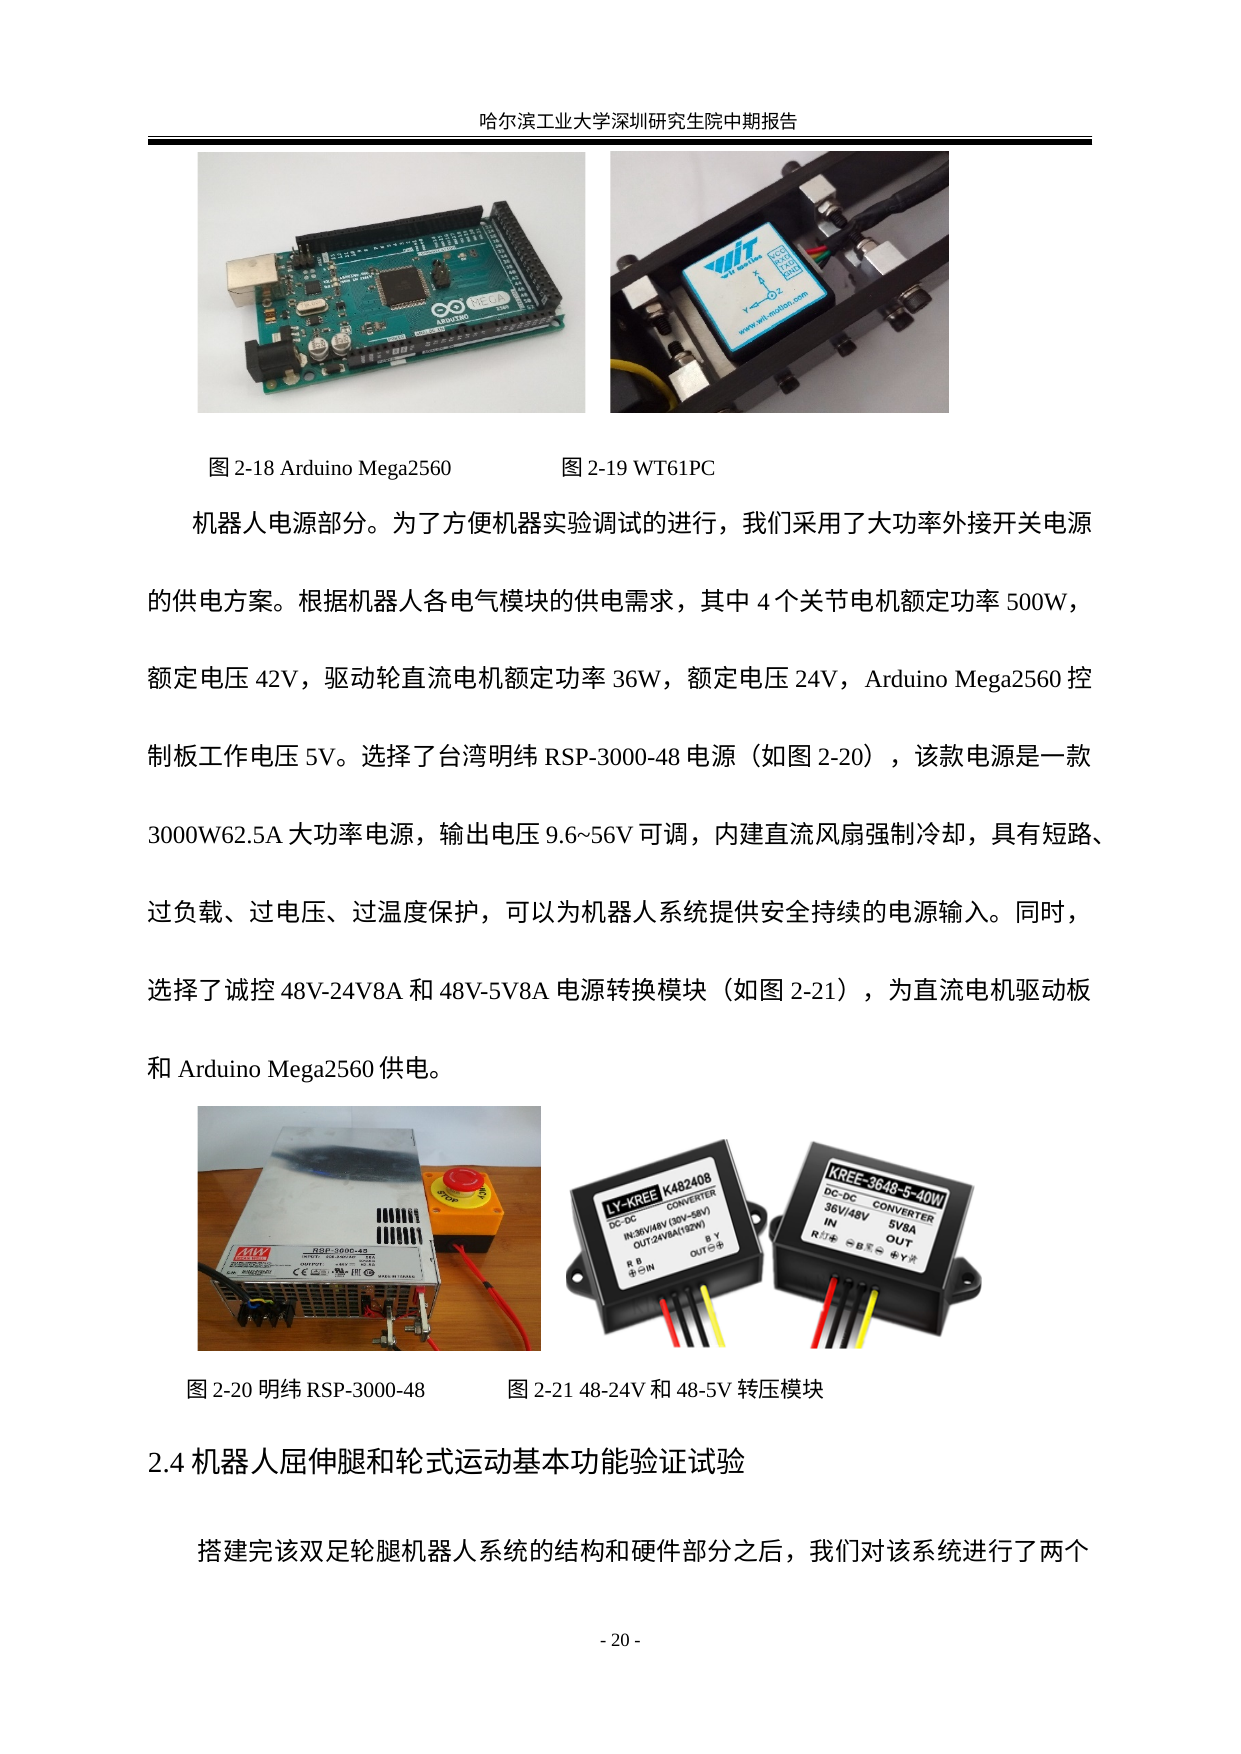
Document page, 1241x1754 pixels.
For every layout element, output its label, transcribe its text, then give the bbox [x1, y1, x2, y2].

text 图2-18 Arduino Mega2560 图2-19 WT61PC [148, 450, 1092, 482]
title 2.4 机器人屈伸腿和轮式运动基本功能验证试验 [148, 1427, 1092, 1492]
picture [197, 152, 586, 413]
picture [566, 1110, 985, 1351]
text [148, 1517, 1092, 1582]
text 机器人电源部分。为了方便机器实验调试的进行，我们采用了大功率外接开关电源的供电方案。根据机器人各电气模块的供电需求，其中4个关节电机额定功率500W，额定电压42V，驱动轮直流电机额定功率36W，额定电压24V，Arduino Mega2560控制板工作电压5V。选择了台湾明纬RSP-3000-48电源（如图2-20），该款电源是一款3000W62.5A大功率电源，输出电压9.6~56V可调，内建直流风扇强制冷却，具有短路、过负载、过电压、过温度保护，可以为机器人系统提供安全持续的电源输入。同时，选择了诚控48V-24V8A和48V-5V8A电源转换模块（如图2-21），为直流电机驱动板和Arduino Mega2560供电。 [148, 489, 1092, 1099]
picture [610, 151, 949, 413]
picture [197, 1106, 541, 1351]
text 图2-20 明纬RSP-3000-48 图2-21 48-24V和48-5V转压模块 [148, 1372, 1092, 1404]
